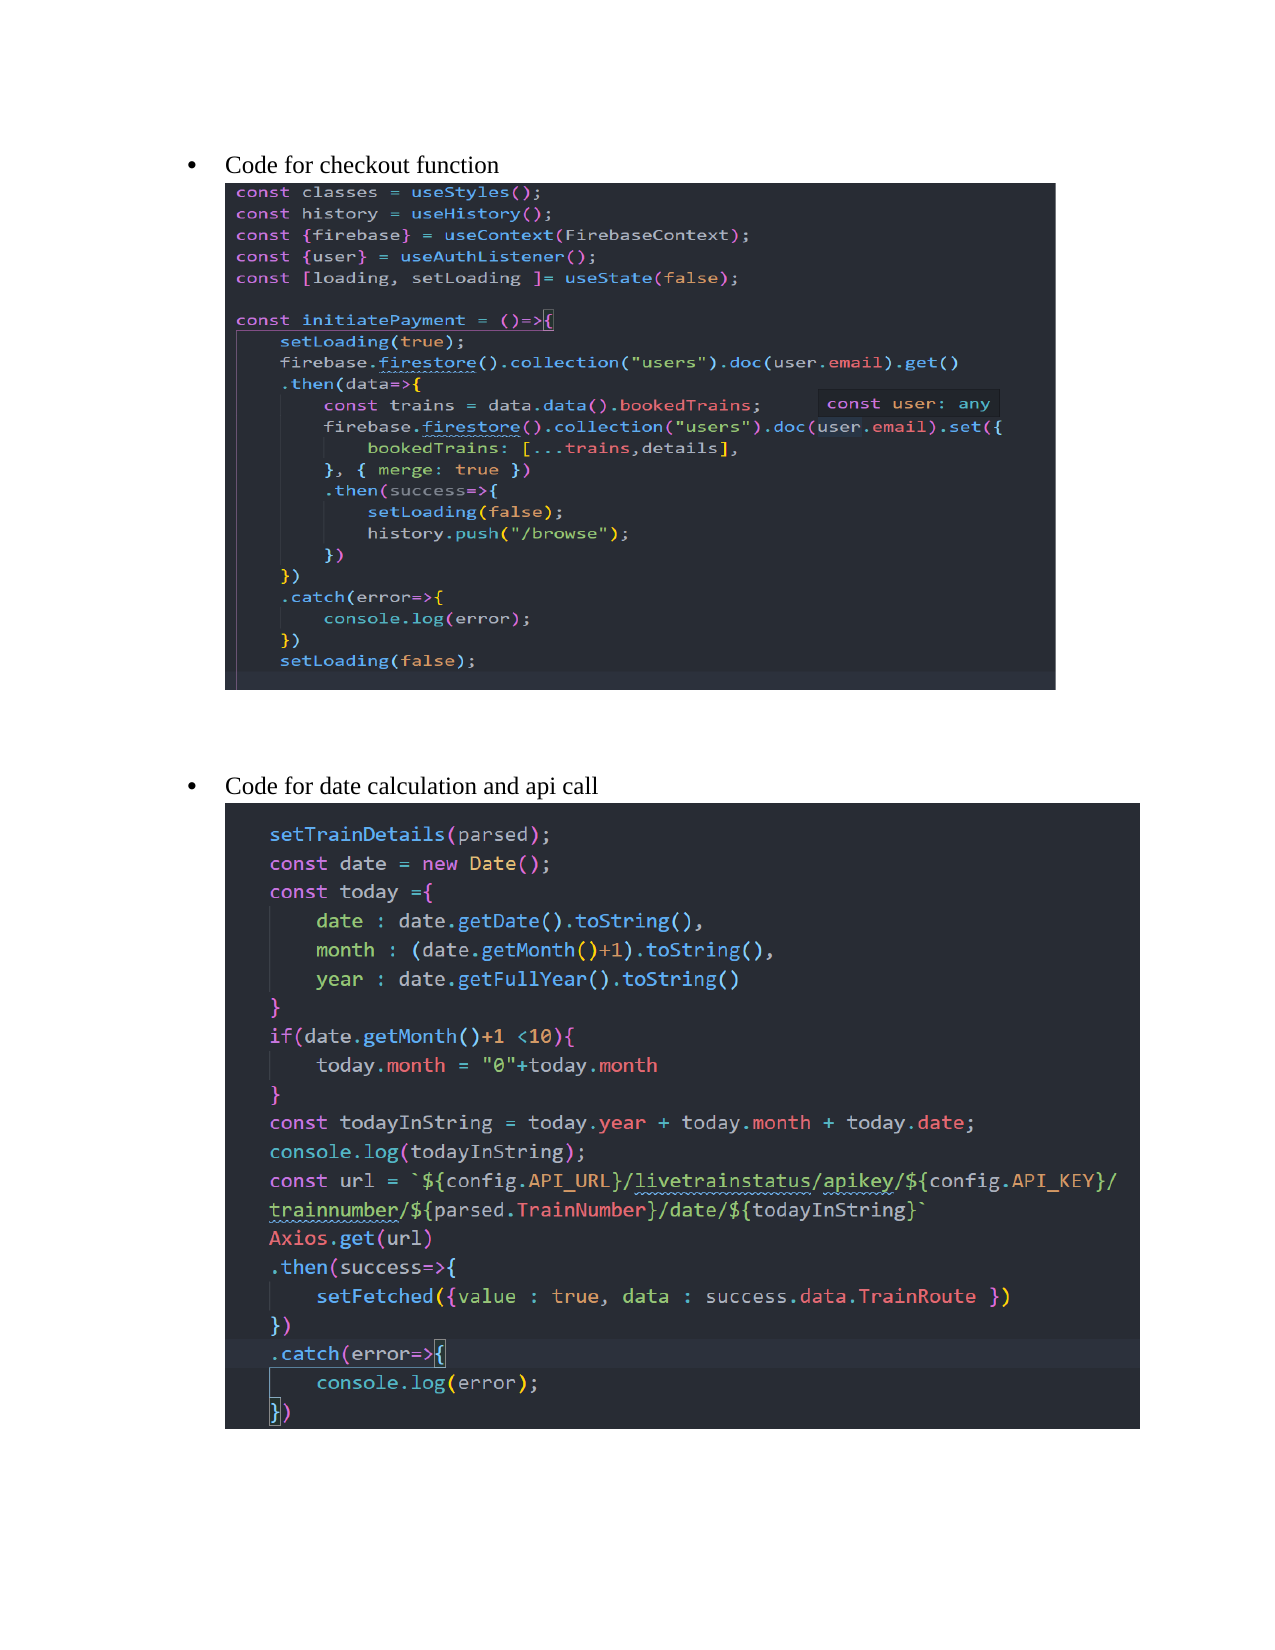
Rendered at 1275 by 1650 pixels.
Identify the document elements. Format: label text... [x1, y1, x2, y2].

list Code for date calculation and api call [187, 771, 1125, 799]
picture [225, 803, 1140, 1429]
list Code for checkout function [187, 150, 1125, 179]
picture [225, 183, 1056, 690]
